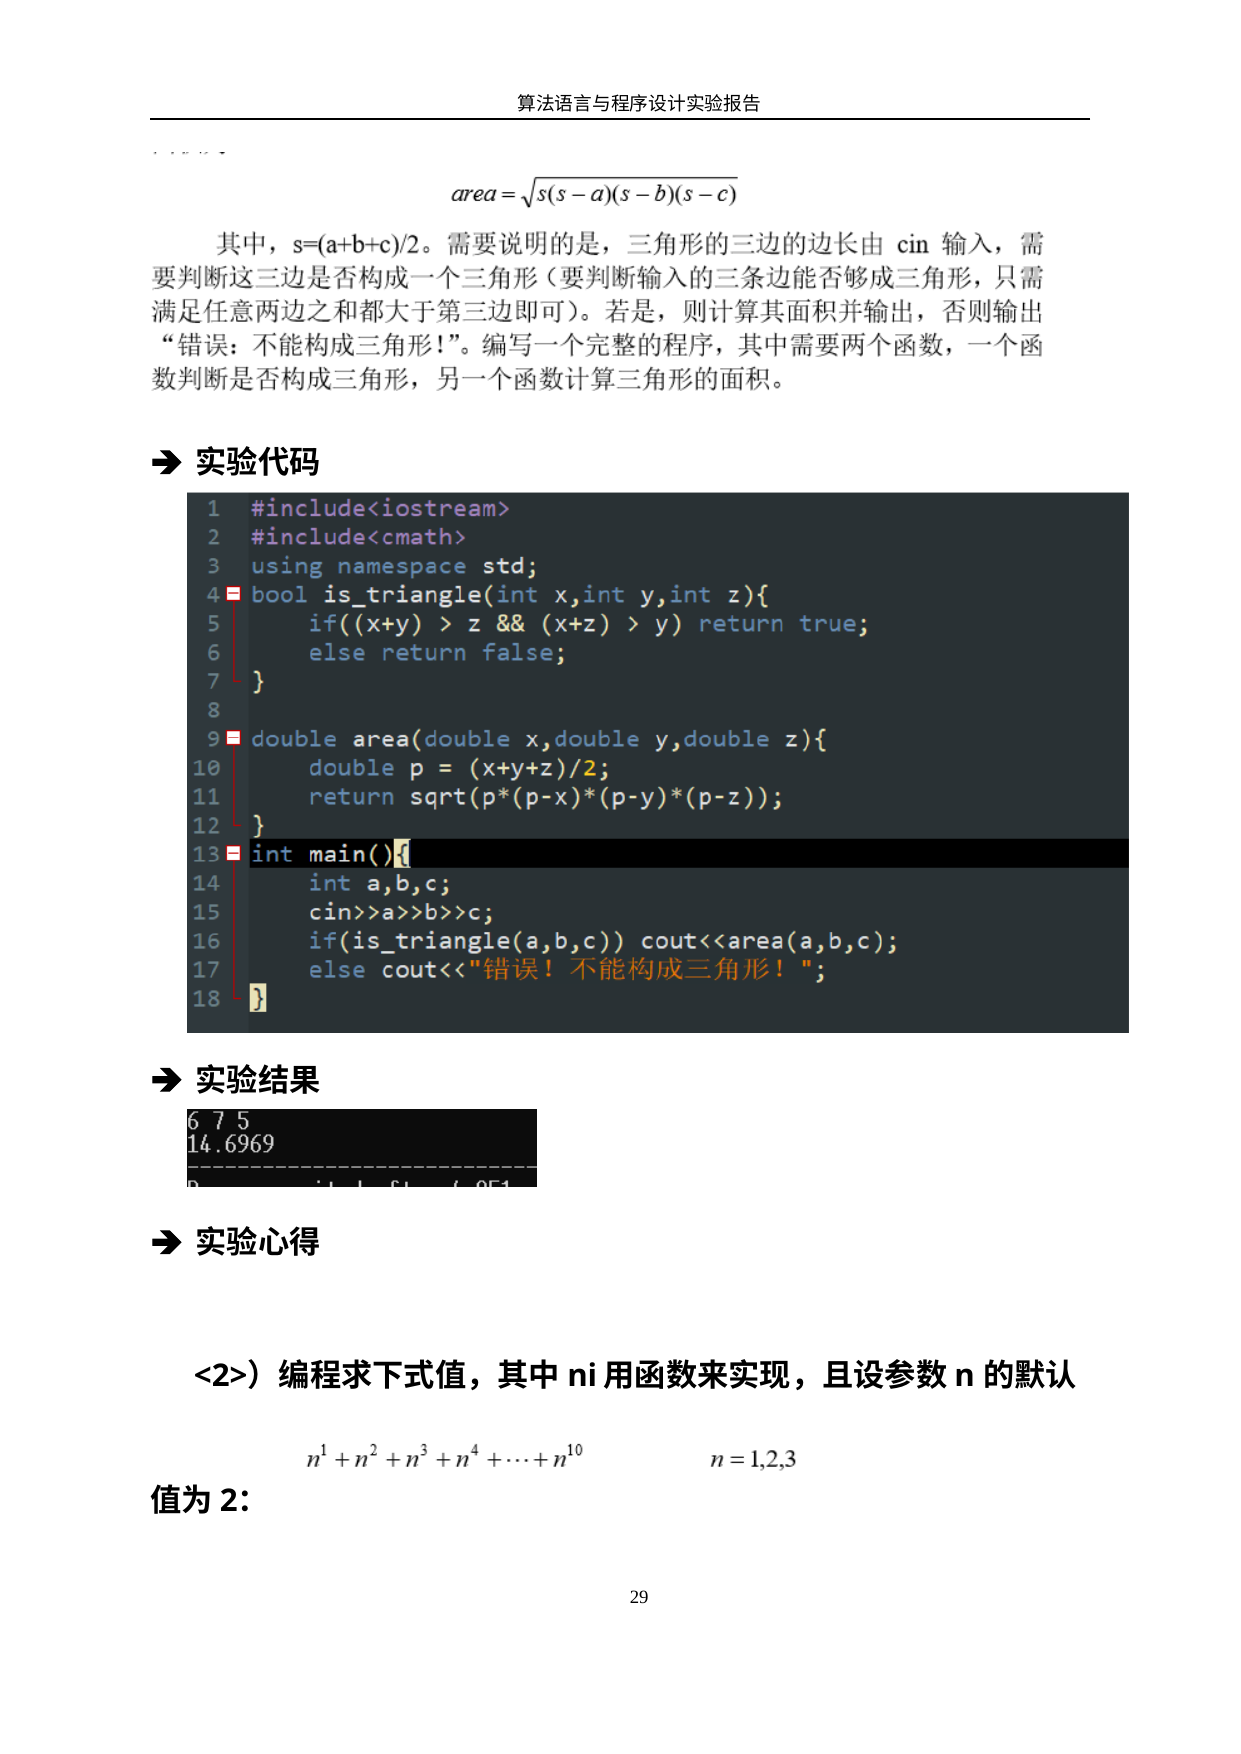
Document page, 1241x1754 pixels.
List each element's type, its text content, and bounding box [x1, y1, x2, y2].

picture [187, 1109, 537, 1187]
list 实验结果 [150, 1045, 1090, 1110]
picture [150, 152, 1088, 396]
subtitle <2>）编程求下式值，其中 ni用函数来实现，且设参数 n 的默认值为 2： [150, 1341, 1090, 1532]
picture [268, 1434, 848, 1496]
list 实验代码 [150, 427, 1090, 492]
picture [187, 492, 1129, 1033]
list 实验心得 [150, 1207, 1090, 1272]
